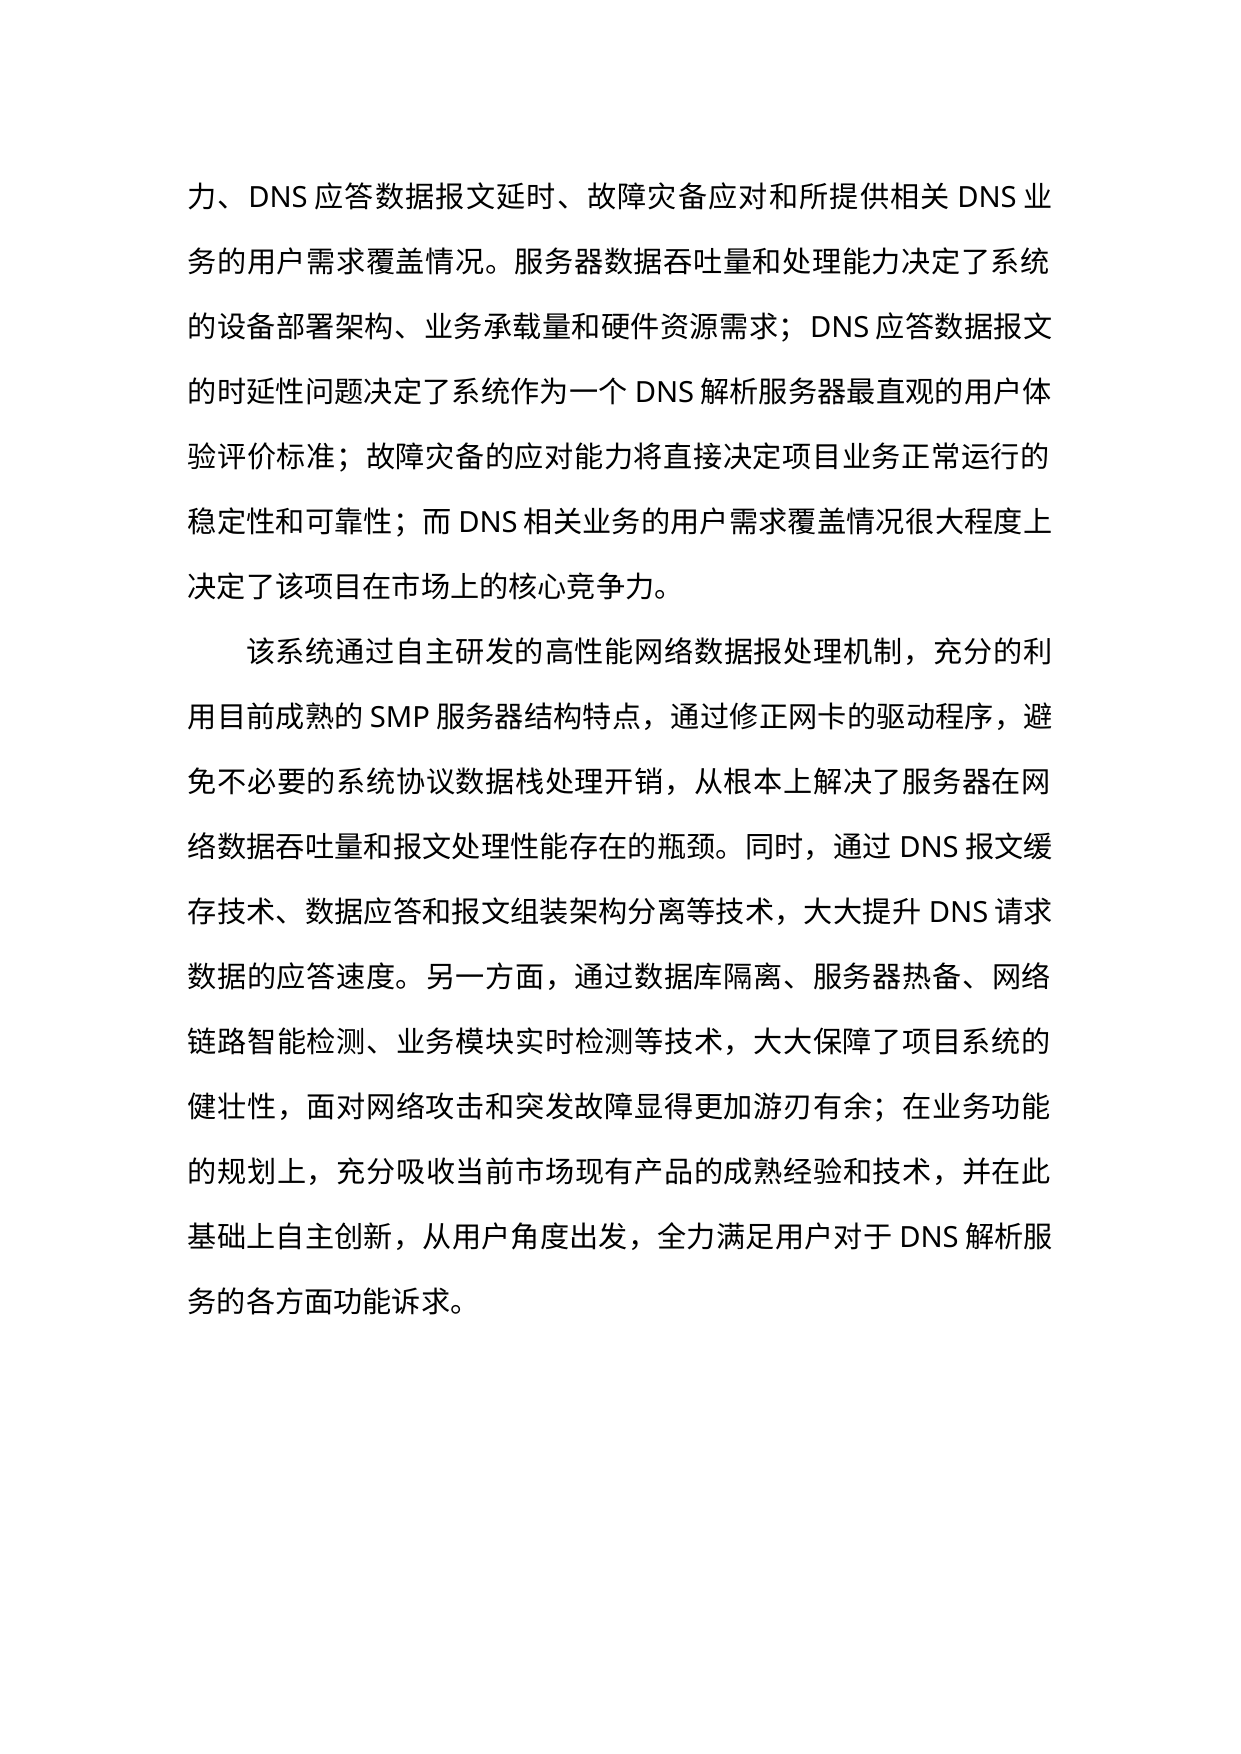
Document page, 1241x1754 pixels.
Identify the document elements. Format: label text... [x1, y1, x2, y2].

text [187, 162, 1053, 617]
text 该系统通过自主研发的高性能网络数据报处理机制，充分的利用目前成熟的SMP服务器结构特点，通过修正网卡的驱动程序，避免不必要的系统协议数据栈处理开销，从根本上解决了服务器在网络数据吞吐量和报文处理性能存在的瓶颈。同时，通过DNS报文缓存技术、数据应答和报文组装架构分离等技术，大大提升DNS请求数据的应答速度。另一方面，通过数据库隔离、服务器热备、网络链路智能检测、业务模块实时检测等技术，大大保障了项目系统的健壮性，面对网络攻击和突发故障显得更加游刃有余；在业务功能的规划上，充分吸收当前市场现有产品的成熟经验和技术，并在此基础上自主创新，从用户角度出发，全力满足用户对于DNS解析服务的各方面功能诉求。 [187, 617, 1053, 1332]
